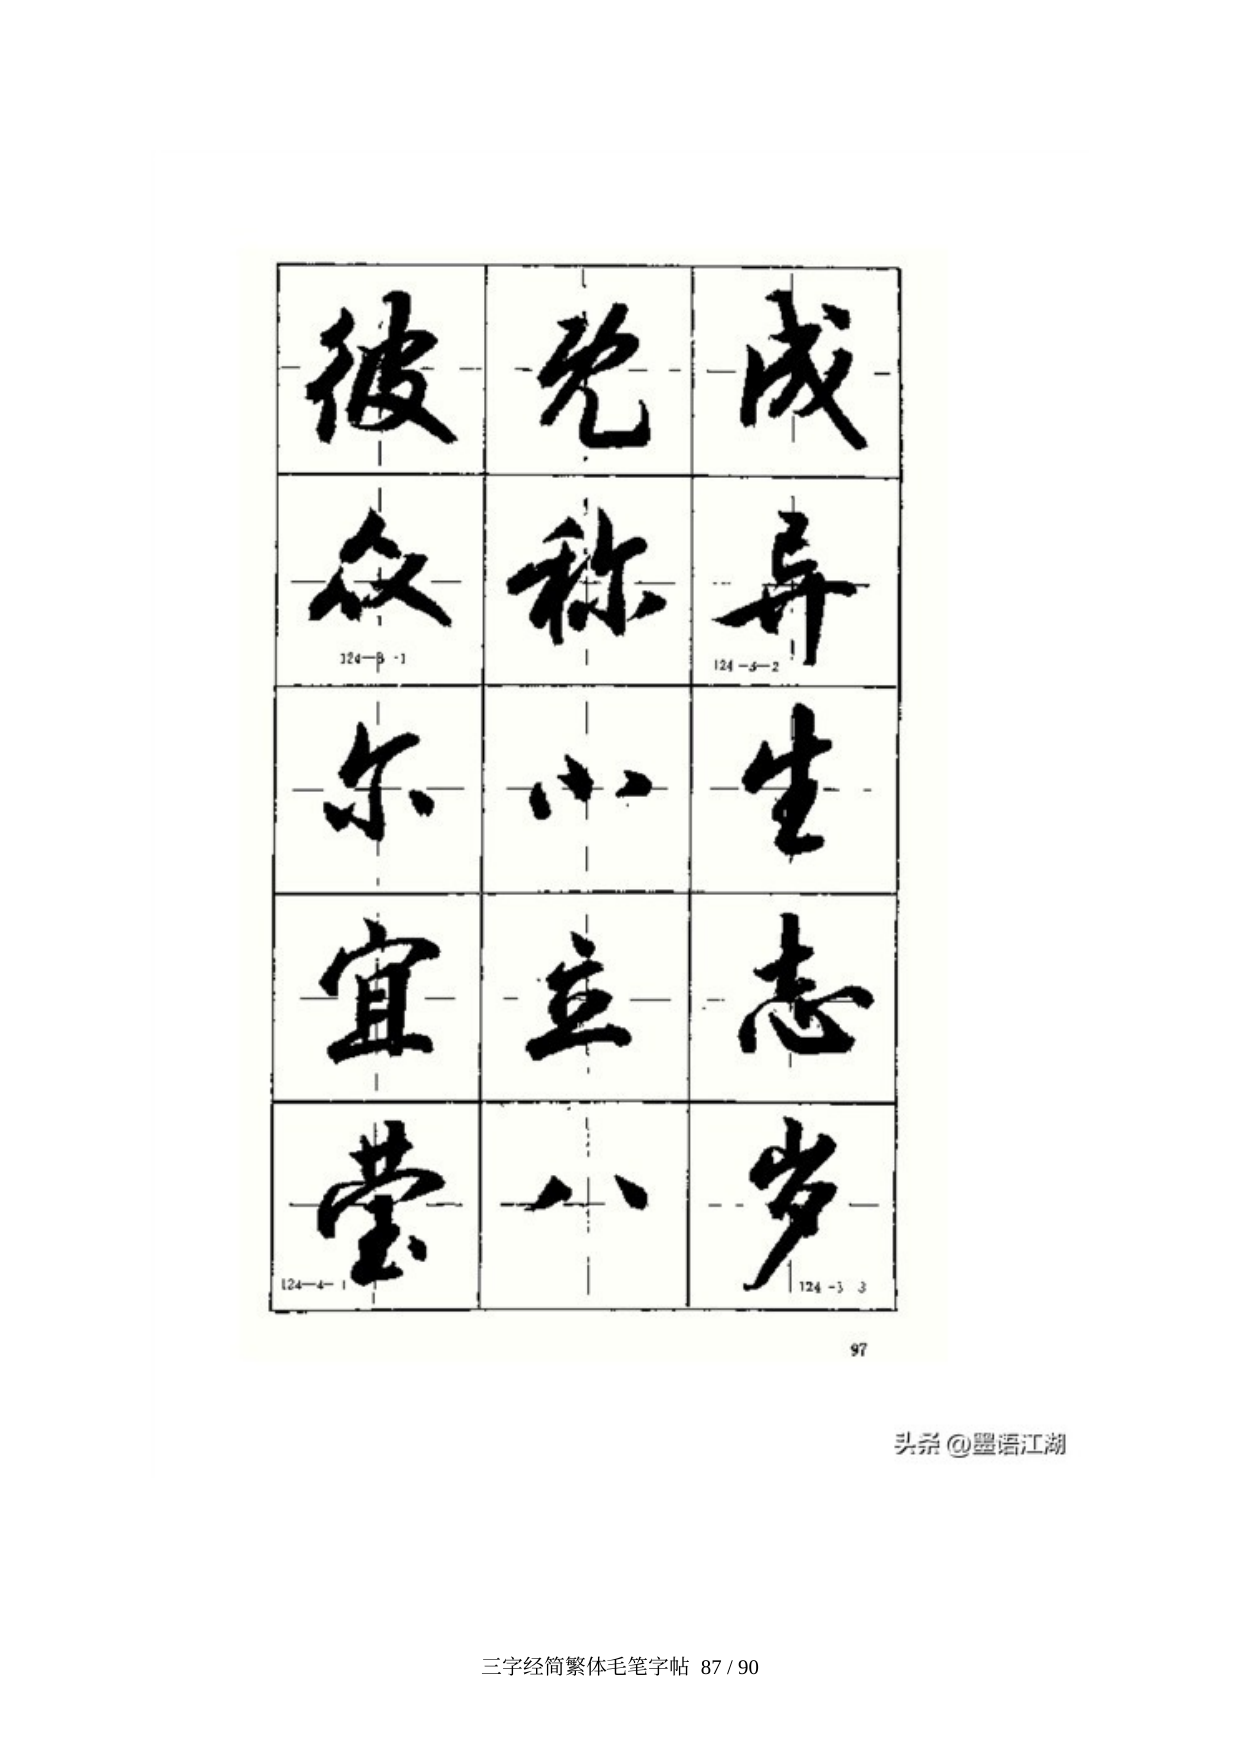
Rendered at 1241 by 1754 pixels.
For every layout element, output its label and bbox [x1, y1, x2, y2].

picture [151, 150, 1089, 1478]
